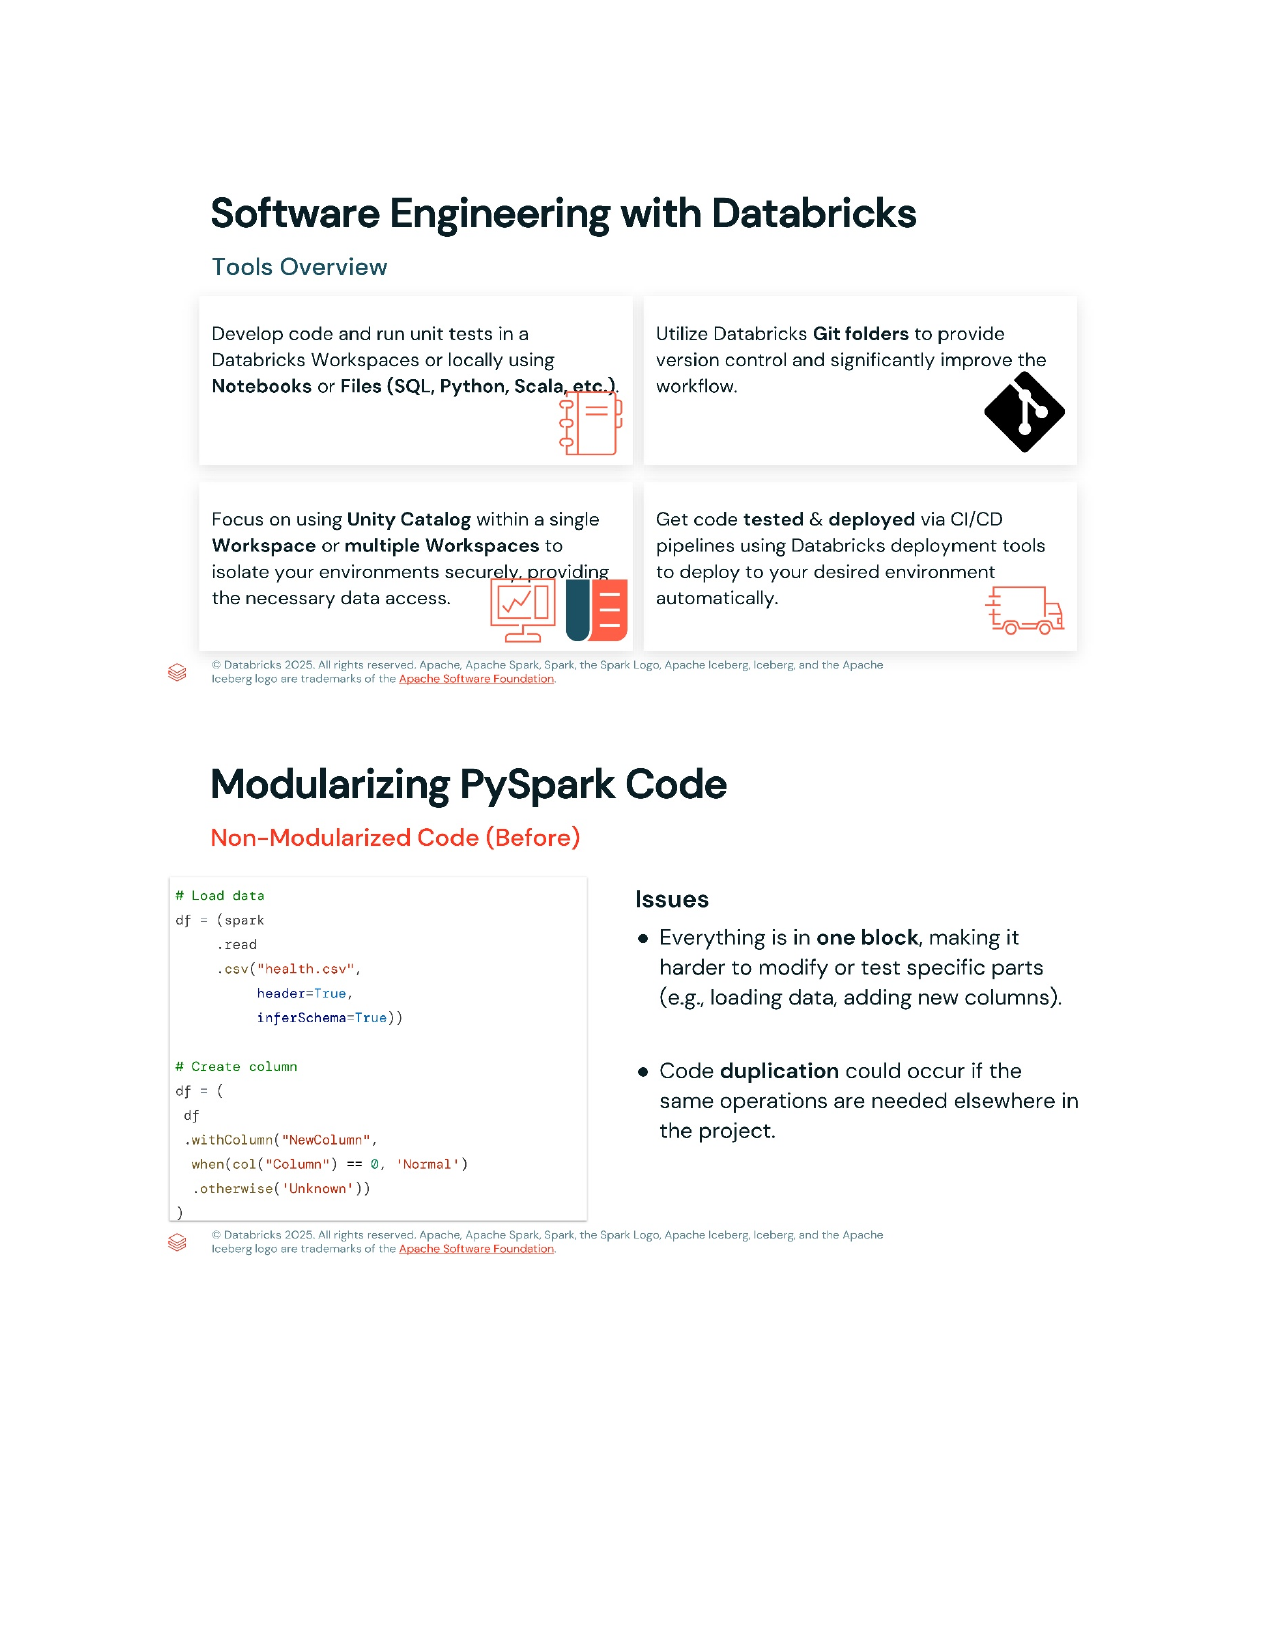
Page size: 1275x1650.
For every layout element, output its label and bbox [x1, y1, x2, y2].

picture [150, 720, 1125, 1269]
picture [150, 150, 1125, 699]
